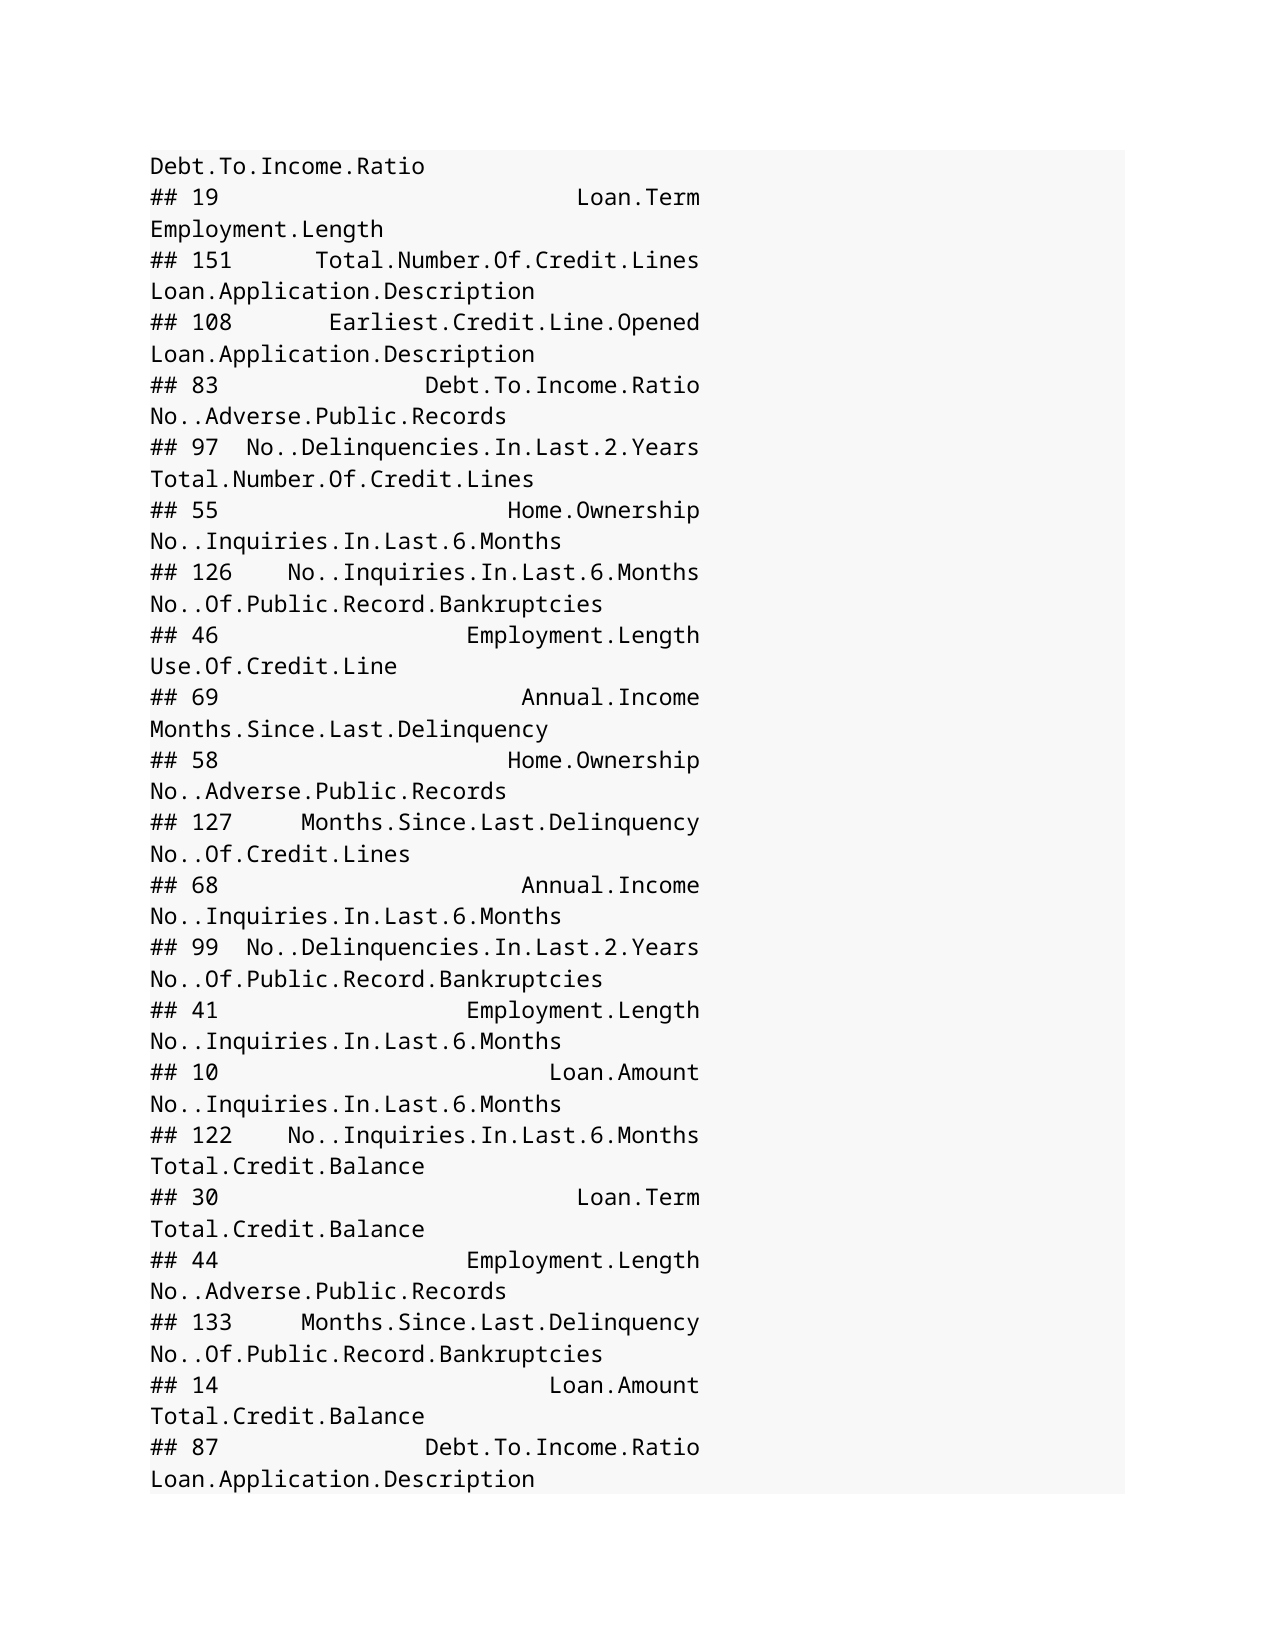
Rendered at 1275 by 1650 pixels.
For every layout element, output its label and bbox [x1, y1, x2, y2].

text [150, 150, 1125, 1494]
